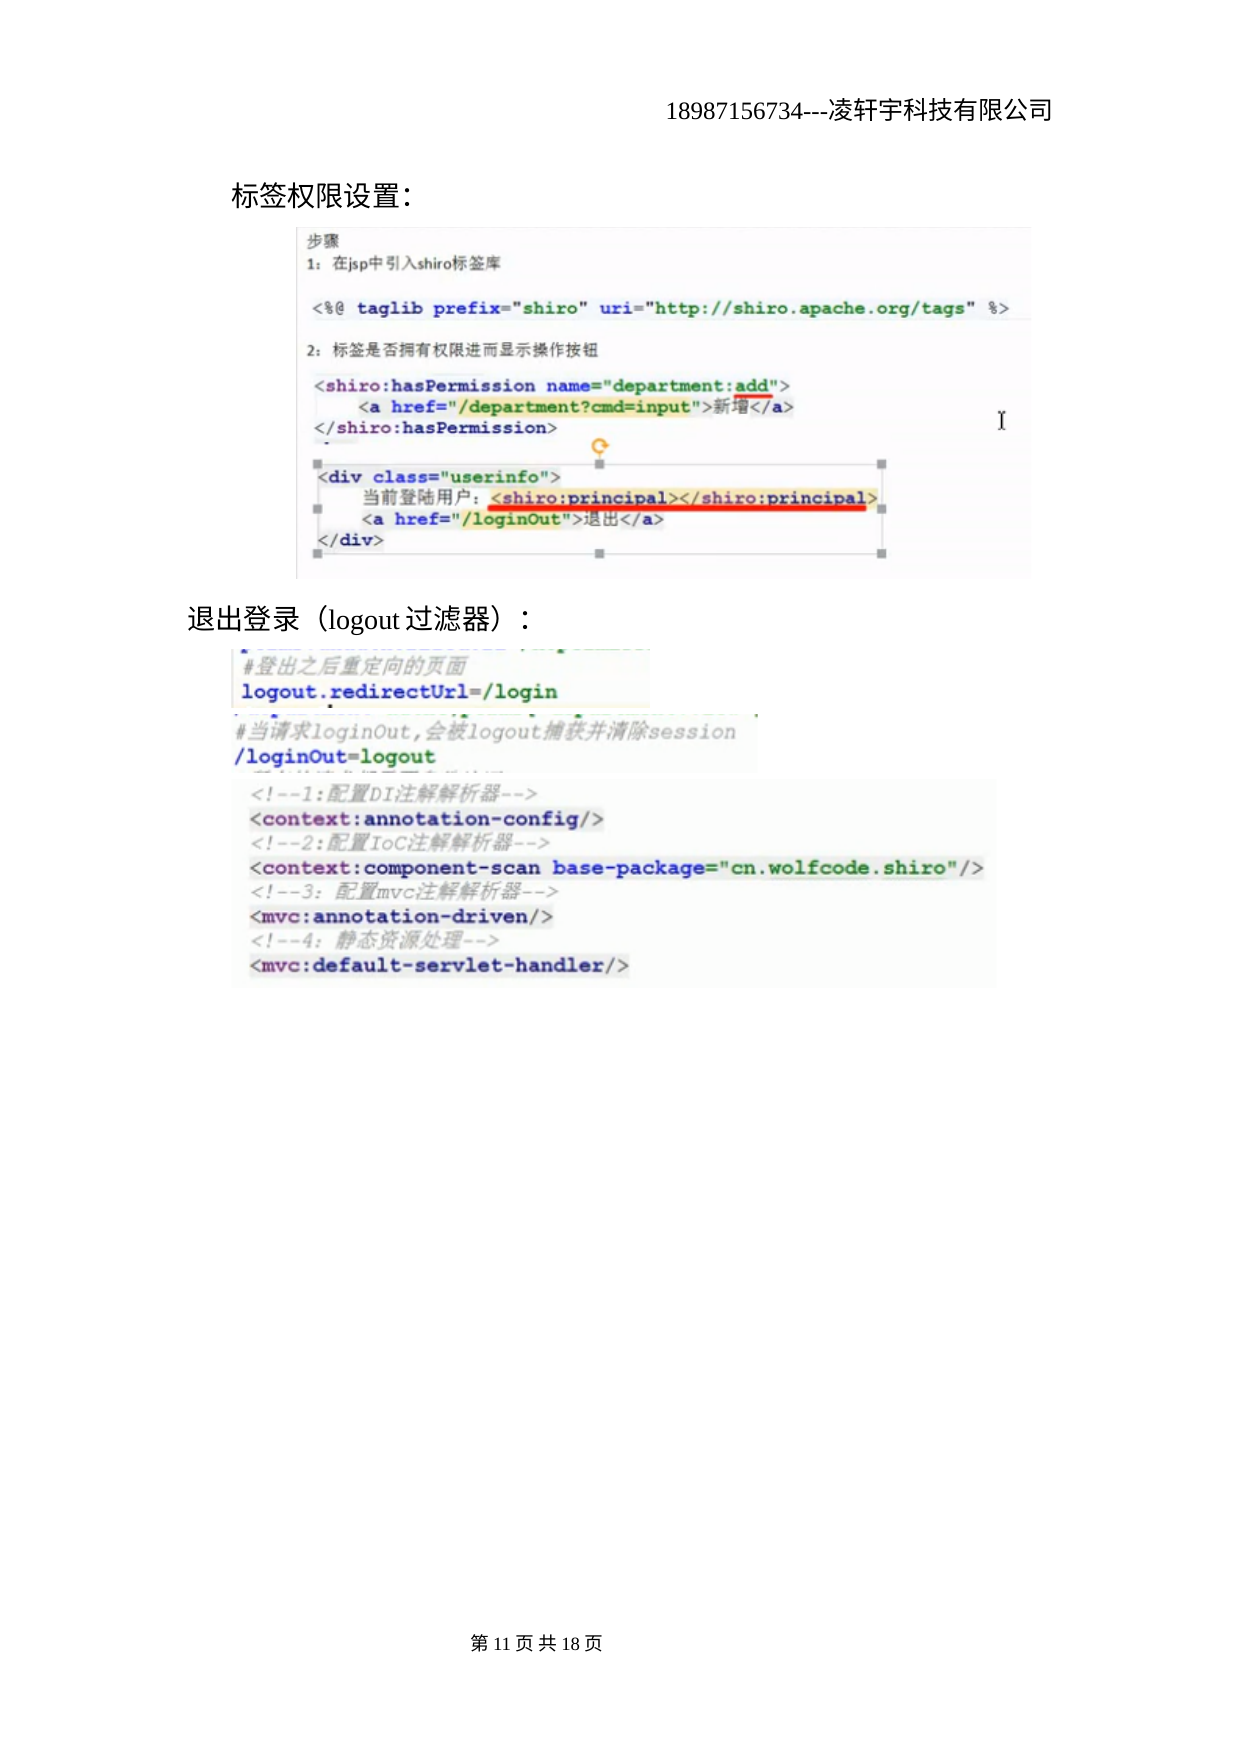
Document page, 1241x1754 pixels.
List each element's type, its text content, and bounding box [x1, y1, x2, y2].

picture [231, 714, 758, 773]
text 退出登录（logout过滤器）： [187, 584, 1053, 649]
picture [231, 649, 650, 708]
picture [231, 779, 997, 988]
text 标签权限设置： [187, 162, 1053, 227]
picture [296, 227, 1032, 579]
